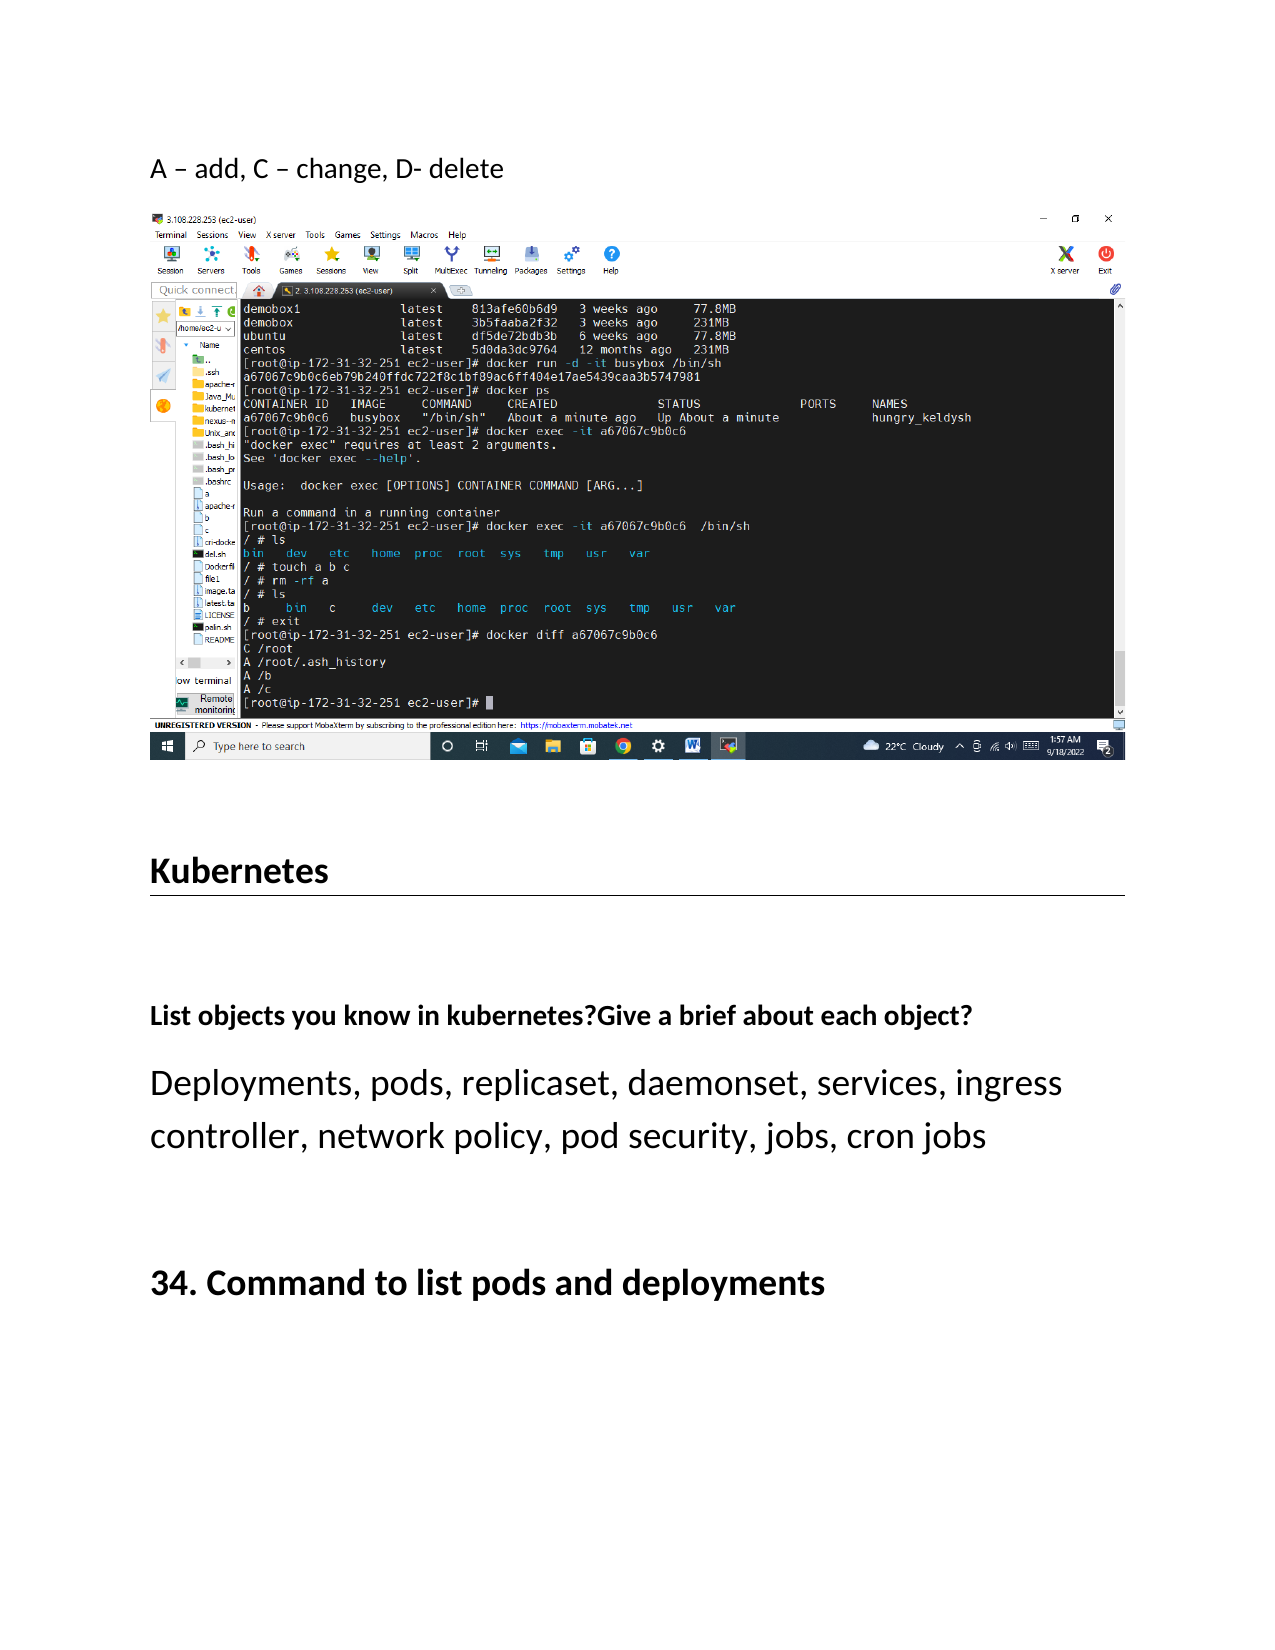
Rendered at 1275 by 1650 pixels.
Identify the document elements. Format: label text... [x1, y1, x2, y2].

text A – add, C – change, D- delete [150, 150, 1125, 186]
picture [150, 211, 1125, 760]
text 34. Command to list pods and deployments [150, 1259, 1125, 1305]
text Kubernetes [150, 847, 1125, 895]
text Deployments, pods, replicaset, daemonset, services, ingress controller, network policy, pod security, jobs, cron jobs [150, 1059, 1125, 1158]
text List objects you know in kubernetes?Give a brief about each object? [150, 997, 1125, 1033]
